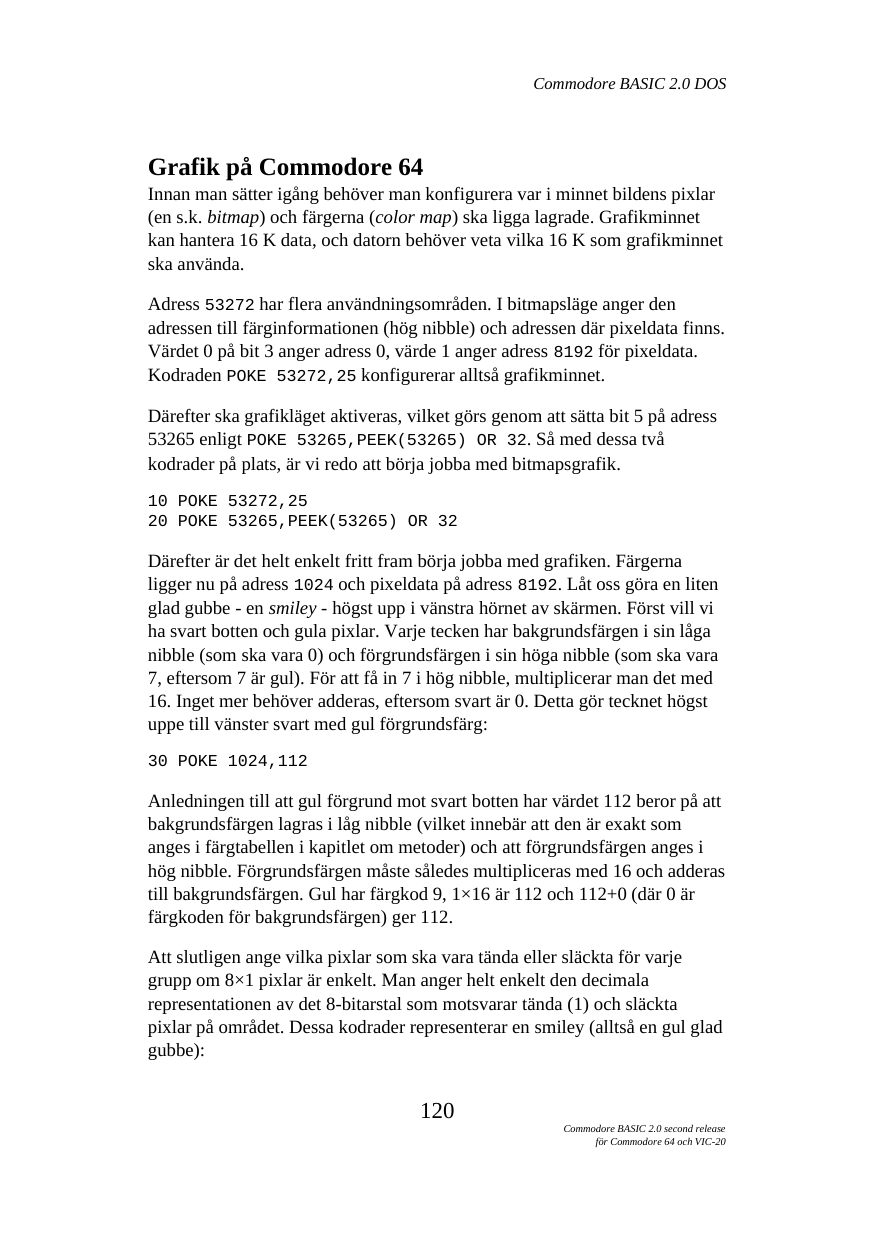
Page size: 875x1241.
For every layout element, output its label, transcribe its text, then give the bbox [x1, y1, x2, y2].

text Att slutligen ange vilka pixlar som ska vara tända eller släckta för varje grupp om 8×1 pixlar är enkelt. Man anger helt enkelt den decimala representationen av det 8-bitarstal som motsvarar tända (1) och släckta pixlar på området. Dessa kodrader representerar en smiley (alltså en gul glad gubbe): [148, 946, 726, 1061]
text 10 POKE 53272,25 20 POKE 53265,PEEK(53265) OR 32 [148, 492, 726, 531]
text Därefter ska grafikläget aktiveras, vilket görs genom att sätta bit 5 på adress 53265 enligt POKE 53265,PEEK(53265) OR 32. Så med dessa två kodrader på plats, är vi redo att börja jobba med bitmapsgrafik. [148, 405, 726, 474]
text Anledningen till att gul förgrund mot svart botten har värdet 112 beror på att bakgrundsfärgen lagras i låg nibble (vilket innebär att den är exakt som anges i färgtabellen i kapitlet om metoder) och att förgrundsfärgen anges i hög nibble. Förgrundsfärgen måste således multipliceras med 16 och adderas till bakgrundsfärgen. Gul har färgkod 9, 1×16 är 112 och 112+0 (där 0 är färgkoden för bakgrundsfärgen) ger 112. [148, 790, 726, 928]
text Innan man sätter igång behöver man konfigurera var i minnet bildens pixlar (en s.k. bitmap) och färgerna (color map) ska ligga lagrade. Grafikminnet kan hantera 16 K data, och datorn behöver veta vilka 16 K som grafikminnet ska använda. [148, 183, 726, 274]
text Adress 53272 har flera användningsområden. I bitmapsläge anger den adressen till färginformationen (hög nibble) och adressen där pixeldata finns. Värdet 0 på bit 3 anger adress 0, värde 1 anger adress 8192 för pixeldata. Kodraden POKE 53272,25 konfigurerar alltså grafikminnet. [148, 292, 726, 387]
text Därefter är det helt enkelt fritt fram börja jobba med grafiken. Färgerna ligger nu på adress 1024 och pixeldata på adress 8192. Låt oss göra en liten glad gubbe - en smiley - högst upp i vänstra hörnet av skärmen. Först vill vi ha svart botten och gula pixlar. Varje tecken har bakgrundsfärgen i sin låga nibble (som ska vara 0) och förgrundsfärgen i sin höga nibble (som ska vara 7, eftersom 7 är gul). För att få in 7 i hög nibble, multiplicerar man det med 16. Inget mer behöver adderas, eftersom svart är 0. Detta gör tecknet högst uppe till vänster svart med gul förgrundsfärg: [148, 549, 726, 735]
text 30 POKE 1024,112 [148, 753, 726, 772]
subtitle Grafik på Commodore 64 [148, 152, 726, 181]
